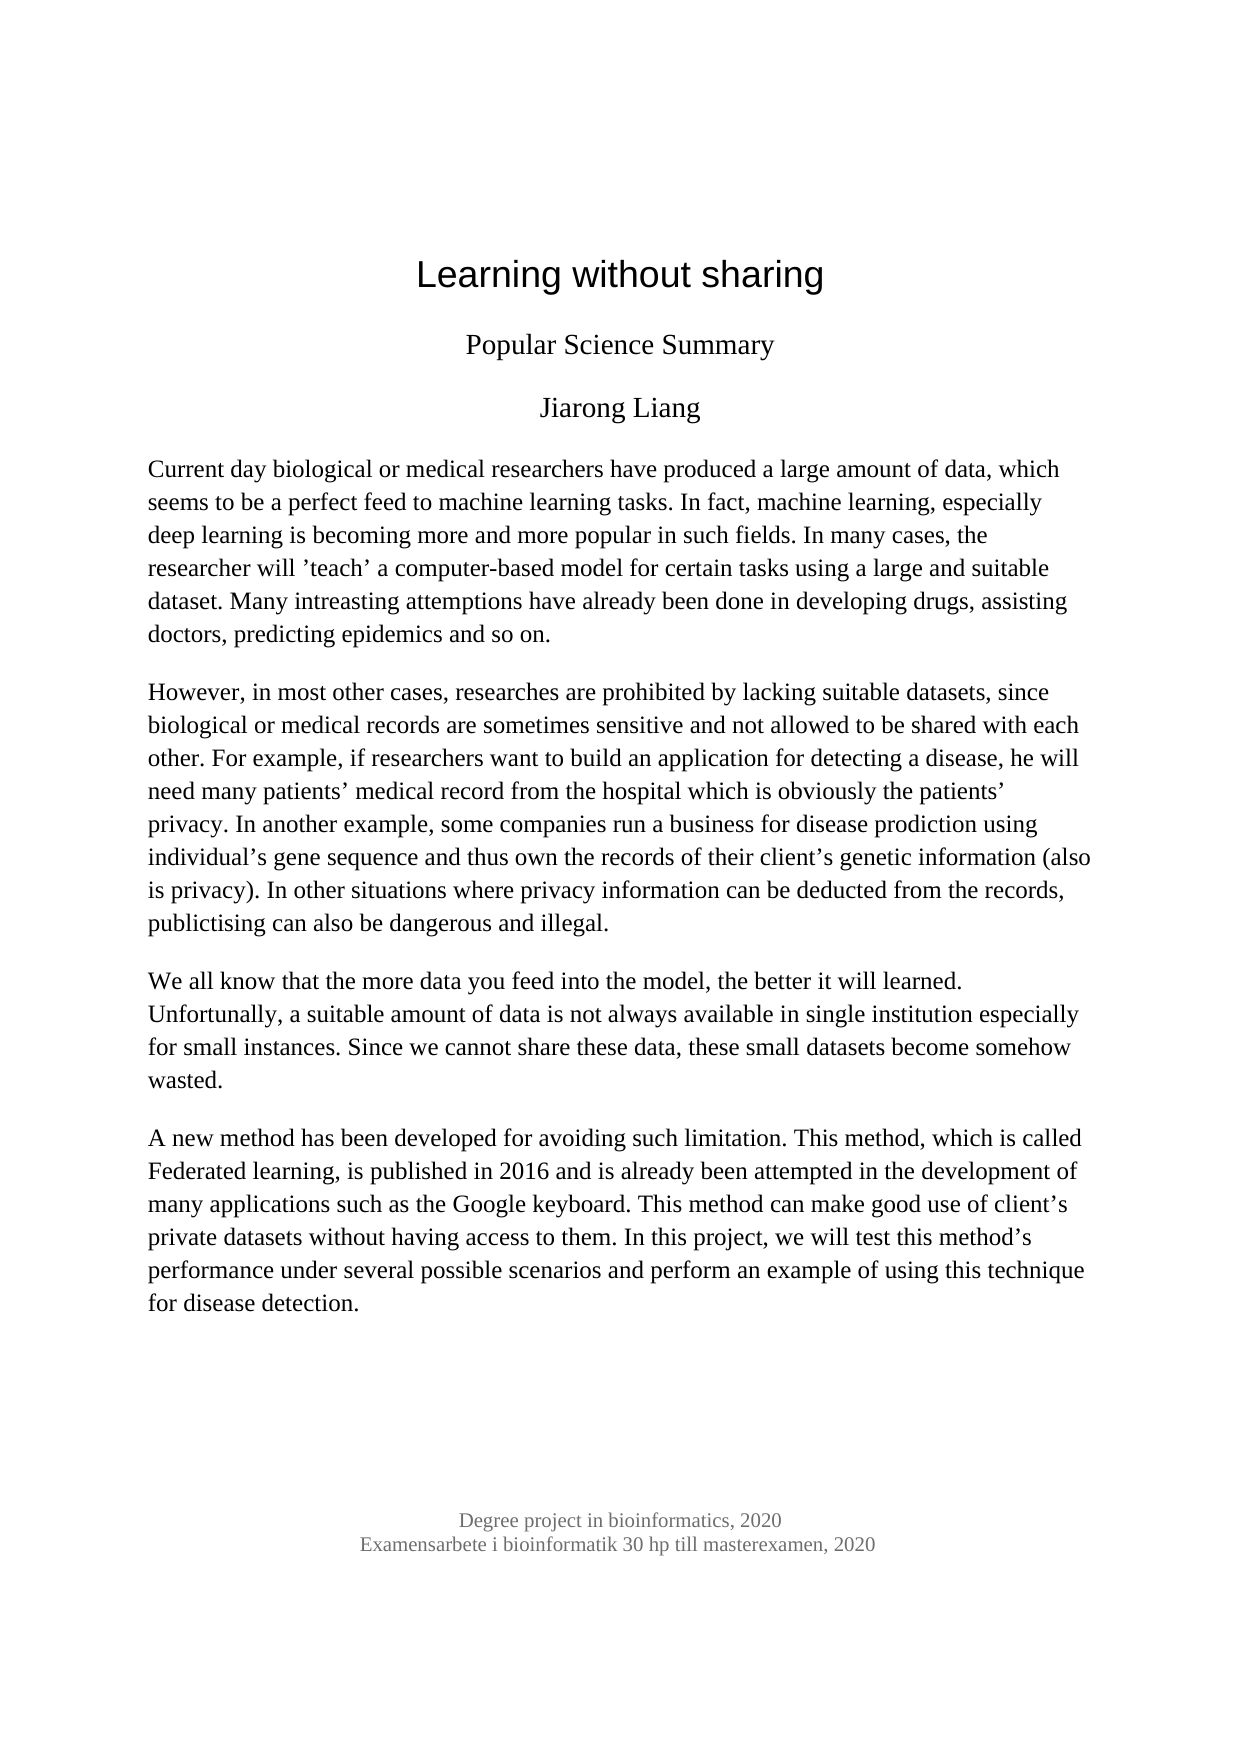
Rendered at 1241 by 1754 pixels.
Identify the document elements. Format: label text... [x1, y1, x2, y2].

text A new method has been developed for avoiding such limitation. This method, which is called Federated learning, is published in 2016 and is already been attempted in the development of many applications such as the Google keyboard. This method can make good use of client’s private datasets without having access to them. In this project, we will test this method’s performance under several possible scenarios and perform an example of using this technique for disease detection. [148, 1123, 1092, 1317]
text Current day biological or medical researchers have produced a large amount of data, which seems to be a perfect feed to machine learning tasks. In fact, machine learning, especially deep learning is becoming more and more popular in such fields. In many cases, the researcher will ’teach’ a computer-based model for certain tasks using a large and suitable dataset. Many intreasting attemptions have already been done in developing drugs, assisting doctors, predicting epidemics and so on. [148, 454, 1092, 648]
text However, in most other cases, researches are prohibited by lacking suitable datasets, since biological or medical records are sometimes sensitive and not allowed to be shared with each other. For example, if researchers want to build an application for detecting a disease, he will need many patients’ medical record from the hospital which is obviously the patients’ privacy. In another example, some companies run a business for disease prodiction using individual’s gene sequence and thus own the records of their client’s genetic information (also is privacy). In other situations where privacy information can be deducted from the records, publictising can also be dangerous and illegal. [148, 677, 1092, 937]
text We all know that the more data you feed into the model, the better it will learned. Unfortunally, a suitable amount of data is not always available in single institution especially for small instances. Since we cannot share these data, these small datasets become somehow wasted. [148, 966, 1092, 1094]
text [148, 1508, 1092, 1556]
text Popular Science Summary [148, 327, 1092, 360]
text Jiarong Liang [148, 390, 1092, 424]
subtitle Learning without sharing [148, 252, 1092, 295]
